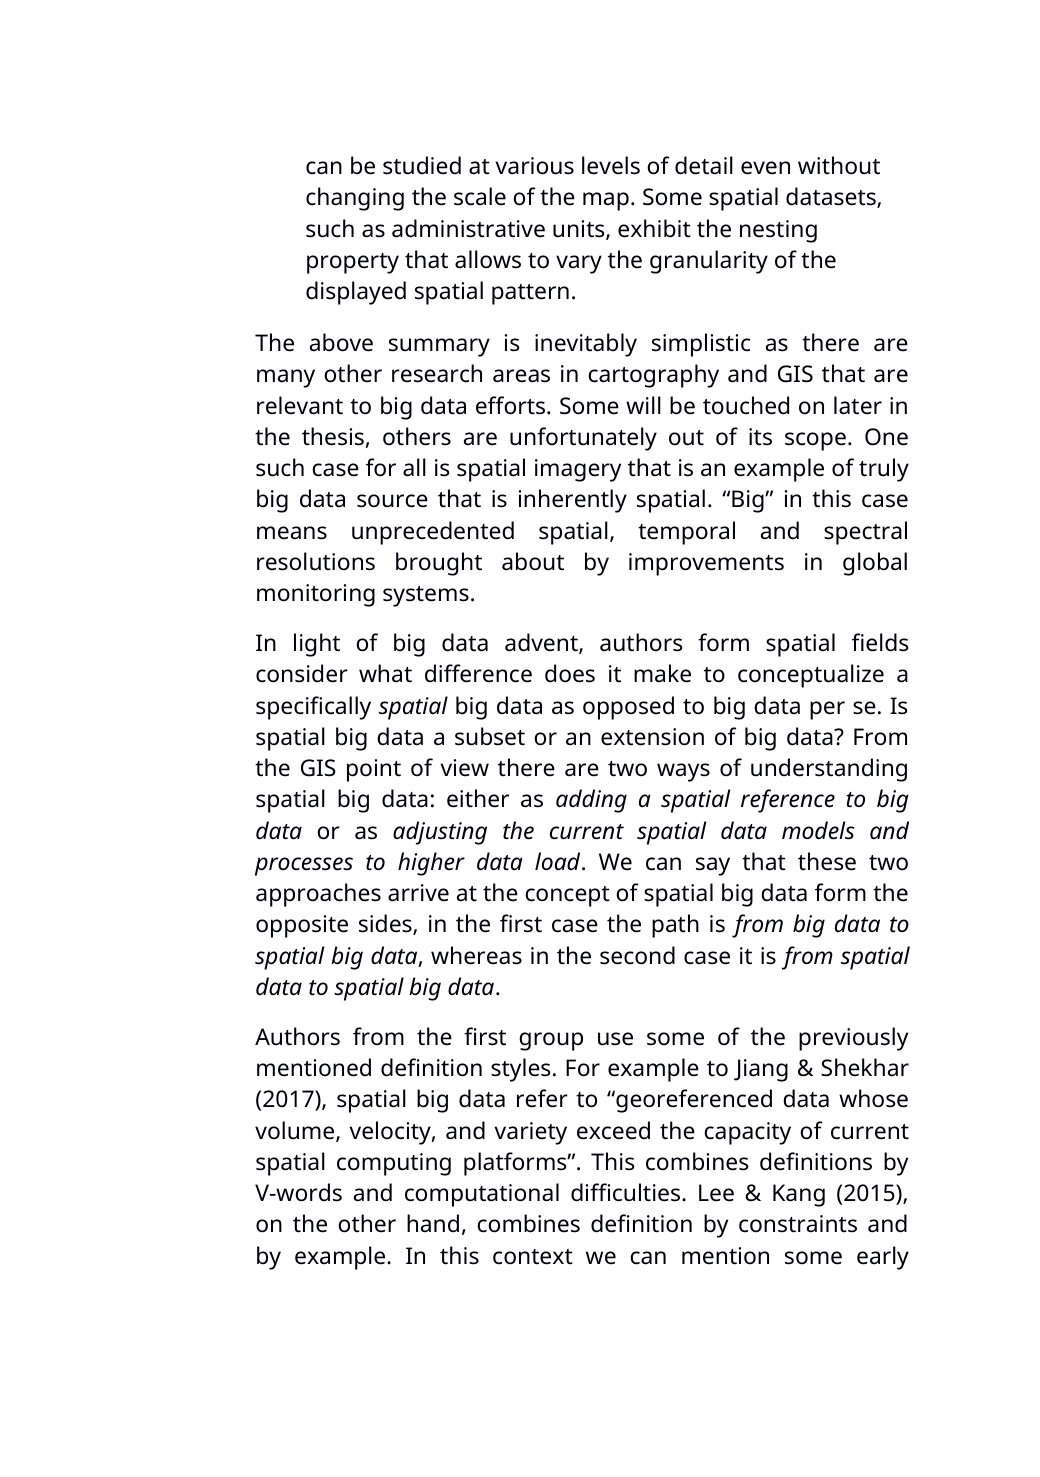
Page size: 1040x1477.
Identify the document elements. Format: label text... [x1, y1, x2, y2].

text The above summary is inevitably simplistic as there are many other research areas in cartography and GIS that are relevant to big data efforts. Some will be touched on later in the thesis, others are unfortunately out of its scope. One such case for all is spatial imagery that is an example of truly big data source that is inherently spatial. “Big” in this case means unprecedented spatial, temporal and spectral resolutions brought about by improvements in global monitoring systems. [255, 327, 910, 608]
list Spatial component of data may be displayed at various scales. The scale along with the purpose of the map influences the level of comprehensible detail in displayed geometry. Cartographic generalisation is the process of adjusting the map geometry to the spatial scale in which the area is displayed. This goes beyond mere simplification, as factors as highlighting the important, maintaining the object relationships and preserving the aesthetic quality come to play. The dynamic change of scale comes naturally to users of digital interfaces, the generalization is however hard to automate as it involves complex reasoning and considerations of object relationships that span through the strict topic-based separation of layers common in spatial datasets. The same phenomenon can be studied at various levels of detail even without changing the scale of the map. Some spatial datasets, such as administrative units, exhibit the nesting property that allows to vary the granularity of the displayed spatial pattern. [255, 150, 910, 306]
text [255, 1021, 910, 1271]
text In light of big data advent, authors form spatial fields consider what difference does it make to conceptualize a specifically spatial big data as opposed to big data per se. Is spatial big data a subset or an extension of big data? From the GIS point of view there are two ways of understanding spatial big data: either as adding a spatial reference to big data or as adjusting the current spatial data models and processes to higher data load. We can say that these two approaches arrive at the concept of spatial big data form the opposite sides, in the first case the path is from big data to spatial big data, whereas in the second case it is from spatial data to spatial big data. [255, 627, 910, 1002]
